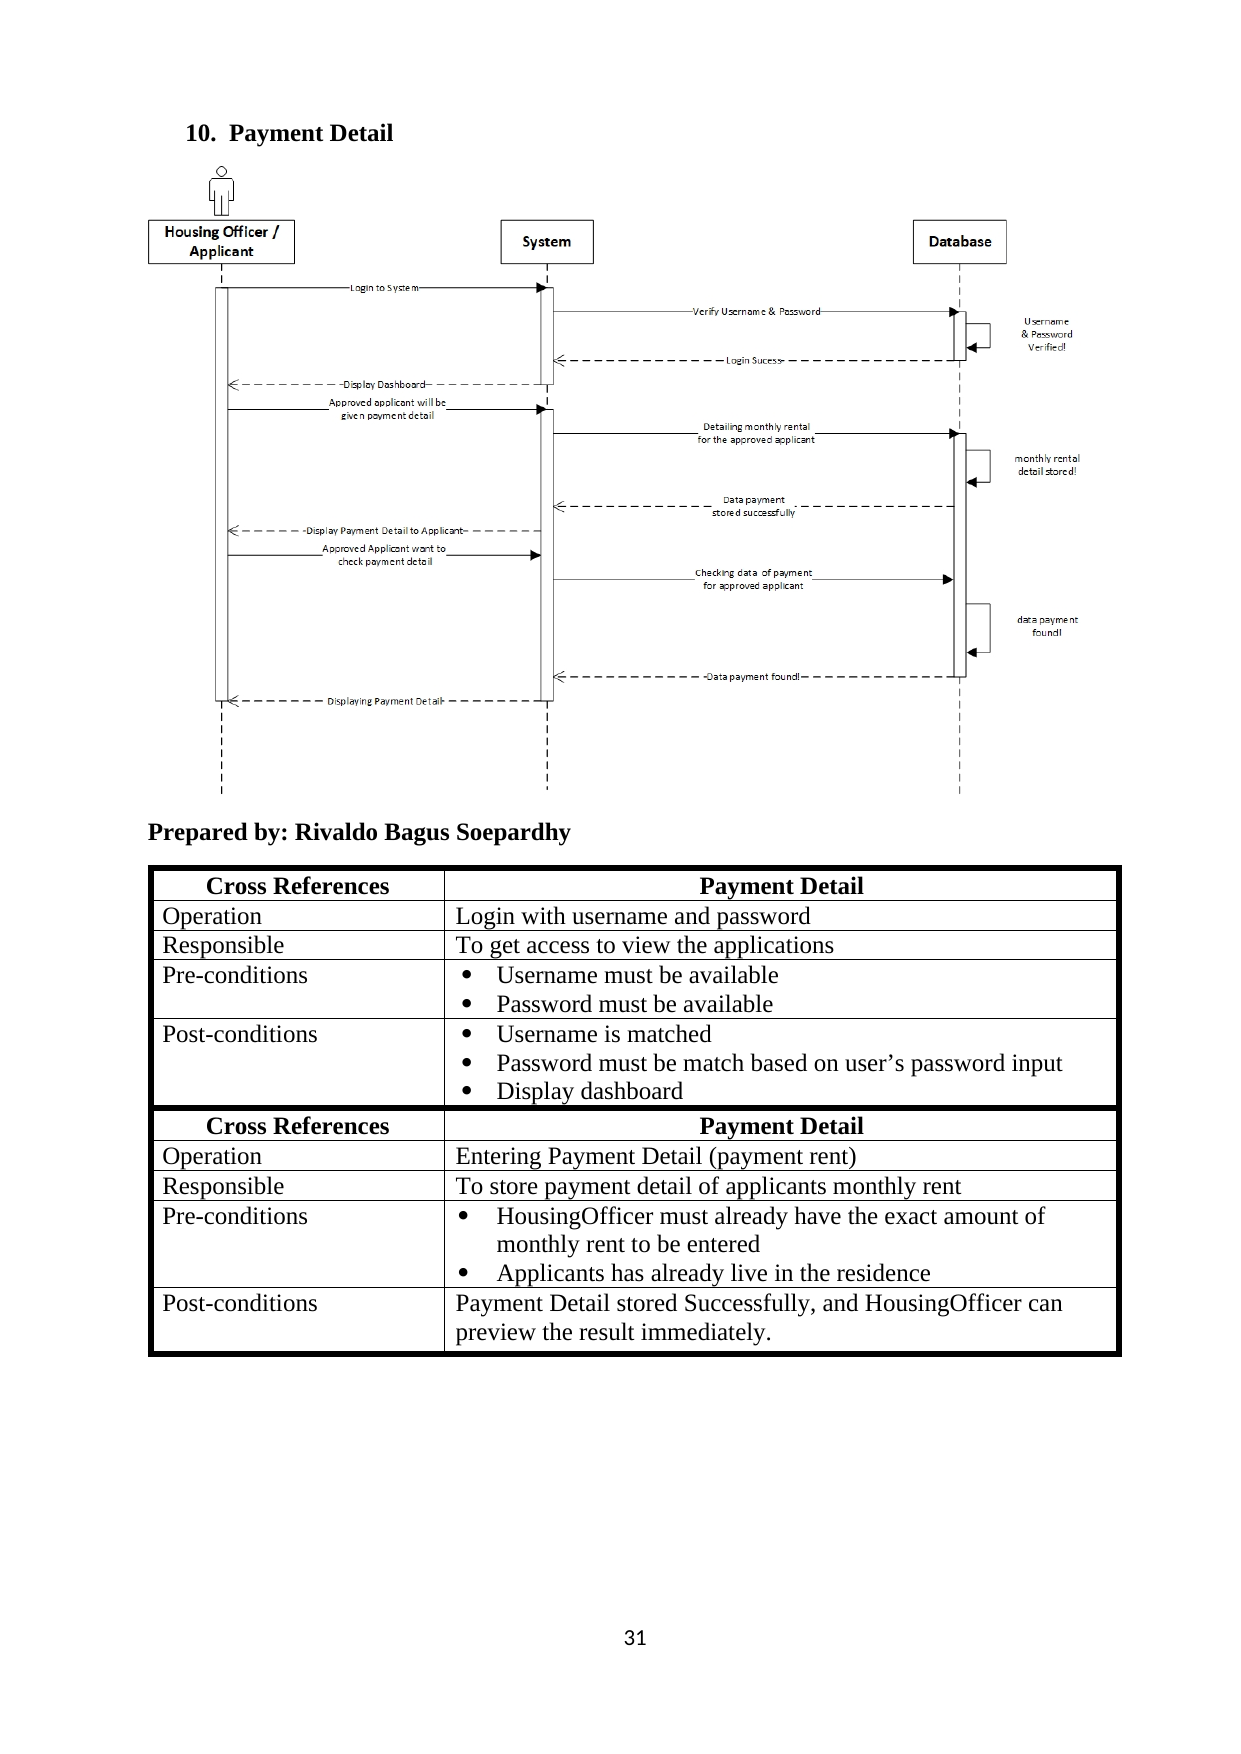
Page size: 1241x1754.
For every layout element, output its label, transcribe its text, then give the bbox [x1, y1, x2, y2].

table_cell Post-conditions [154, 1288, 444, 1351]
table_cell Entering Payment Detail (payment rent) [445, 1141, 1116, 1170]
table_header Cross References [154, 871, 444, 900]
list Payment Detail [185, 118, 1122, 147]
table_cell Username must be available Password must be available [445, 960, 1116, 1018]
table_cell Operation [154, 901, 444, 929]
table_cell To store payment detail of applicants monthly rent [445, 1171, 1116, 1200]
table_cell Payment Detail stored Successfully, and HousingOfficer can preview the result immediately. [445, 1288, 1116, 1351]
table_cell Post-conditions [154, 1019, 444, 1105]
table_cell Pre-conditions [154, 960, 444, 1018]
table_cell Pre-conditions [154, 1201, 444, 1287]
table_cell Operation [154, 1141, 444, 1170]
table_cell Cross References [154, 1111, 444, 1140]
table_header Payment Detail [445, 871, 1116, 900]
table_cell Responsible [154, 931, 444, 959]
text Prepared by: Rivaldo Bagus Soepardhy [148, 817, 1122, 846]
table_cell Login with username and password [445, 901, 1116, 929]
table_cell Responsible [154, 1171, 444, 1200]
table_cell To get access to view the applications [445, 931, 1116, 959]
picture [147, 165, 1088, 799]
table_cell HousingOfficer must already have the exact amount of monthly rent to be entered Applicants has already live in the residence [445, 1201, 1116, 1287]
table_cell Payment Detail [445, 1111, 1116, 1140]
table_cell Username is matched Password must be match based on user’s password input Display dashboard [445, 1019, 1116, 1105]
